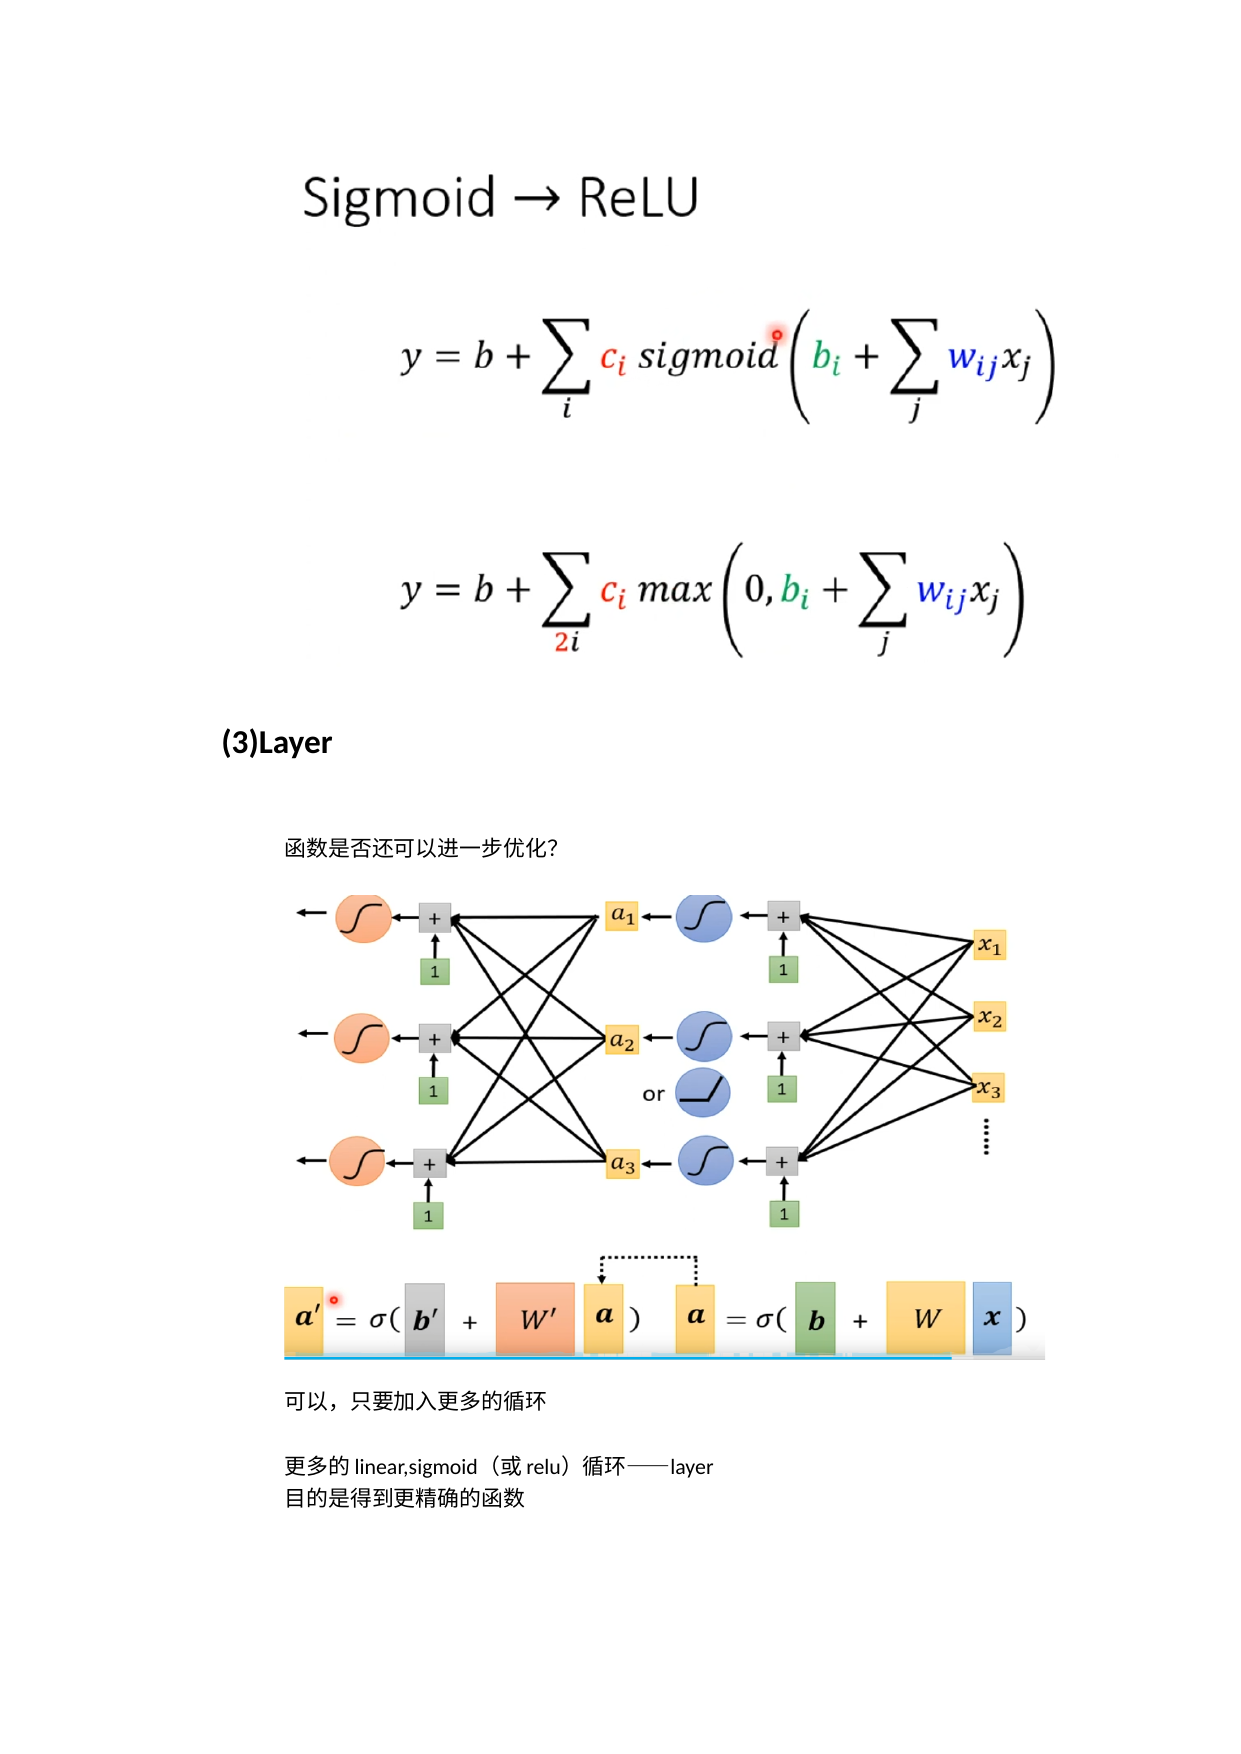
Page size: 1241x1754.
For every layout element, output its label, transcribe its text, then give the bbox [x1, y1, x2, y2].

list 可以，只要加入更多的循环 [284, 1383, 1053, 1416]
list 更多的linear,sigmoid（或relu）循环——layer [284, 1448, 1053, 1481]
picture [284, 162, 1150, 667]
list 函数是否还可以进一步优化？ [284, 831, 1053, 863]
list 目的是得到更精确的函数 [284, 1481, 1053, 1513]
subtitle (3)Layer [187, 709, 1053, 774]
picture [284, 895, 1046, 1360]
